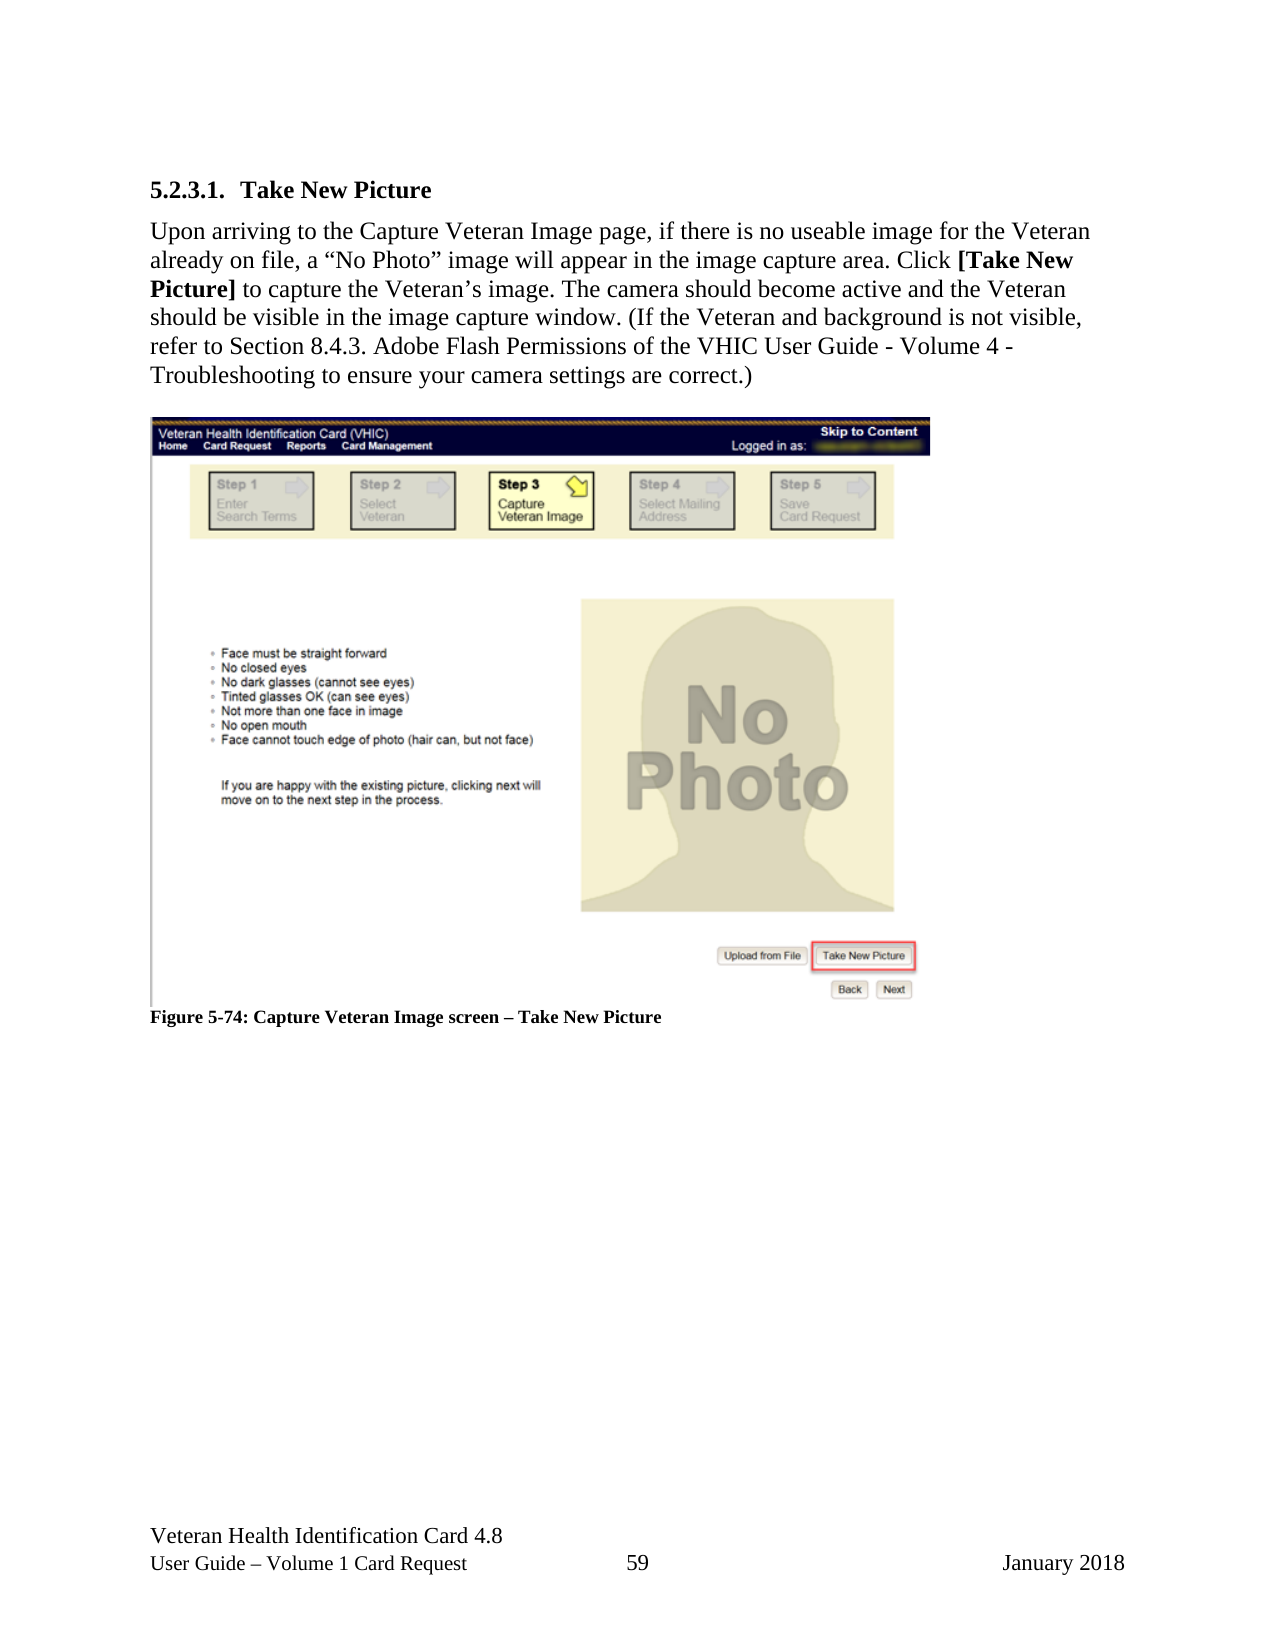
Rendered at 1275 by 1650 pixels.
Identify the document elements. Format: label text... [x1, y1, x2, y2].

text Upon arriving to the Capture Veteran Image page, if there is no useable image for the Veteran already on file, a “No Photo” image will appear in the image capture area. Click [Take New Picture] to capture the Veteran’s image. The camera should become active and the Veteran should be visible in the image capture window. (If the Veteran and background is not visible, refer to Section 8.4.3. Adobe Flash Permissions of the VHIC User Guide - Volume 4 - Troubleshooting to ensure your camera settings are correct.) [150, 216, 1125, 389]
picture [150, 417, 930, 1007]
subtitle Take New Picture [150, 175, 1125, 204]
